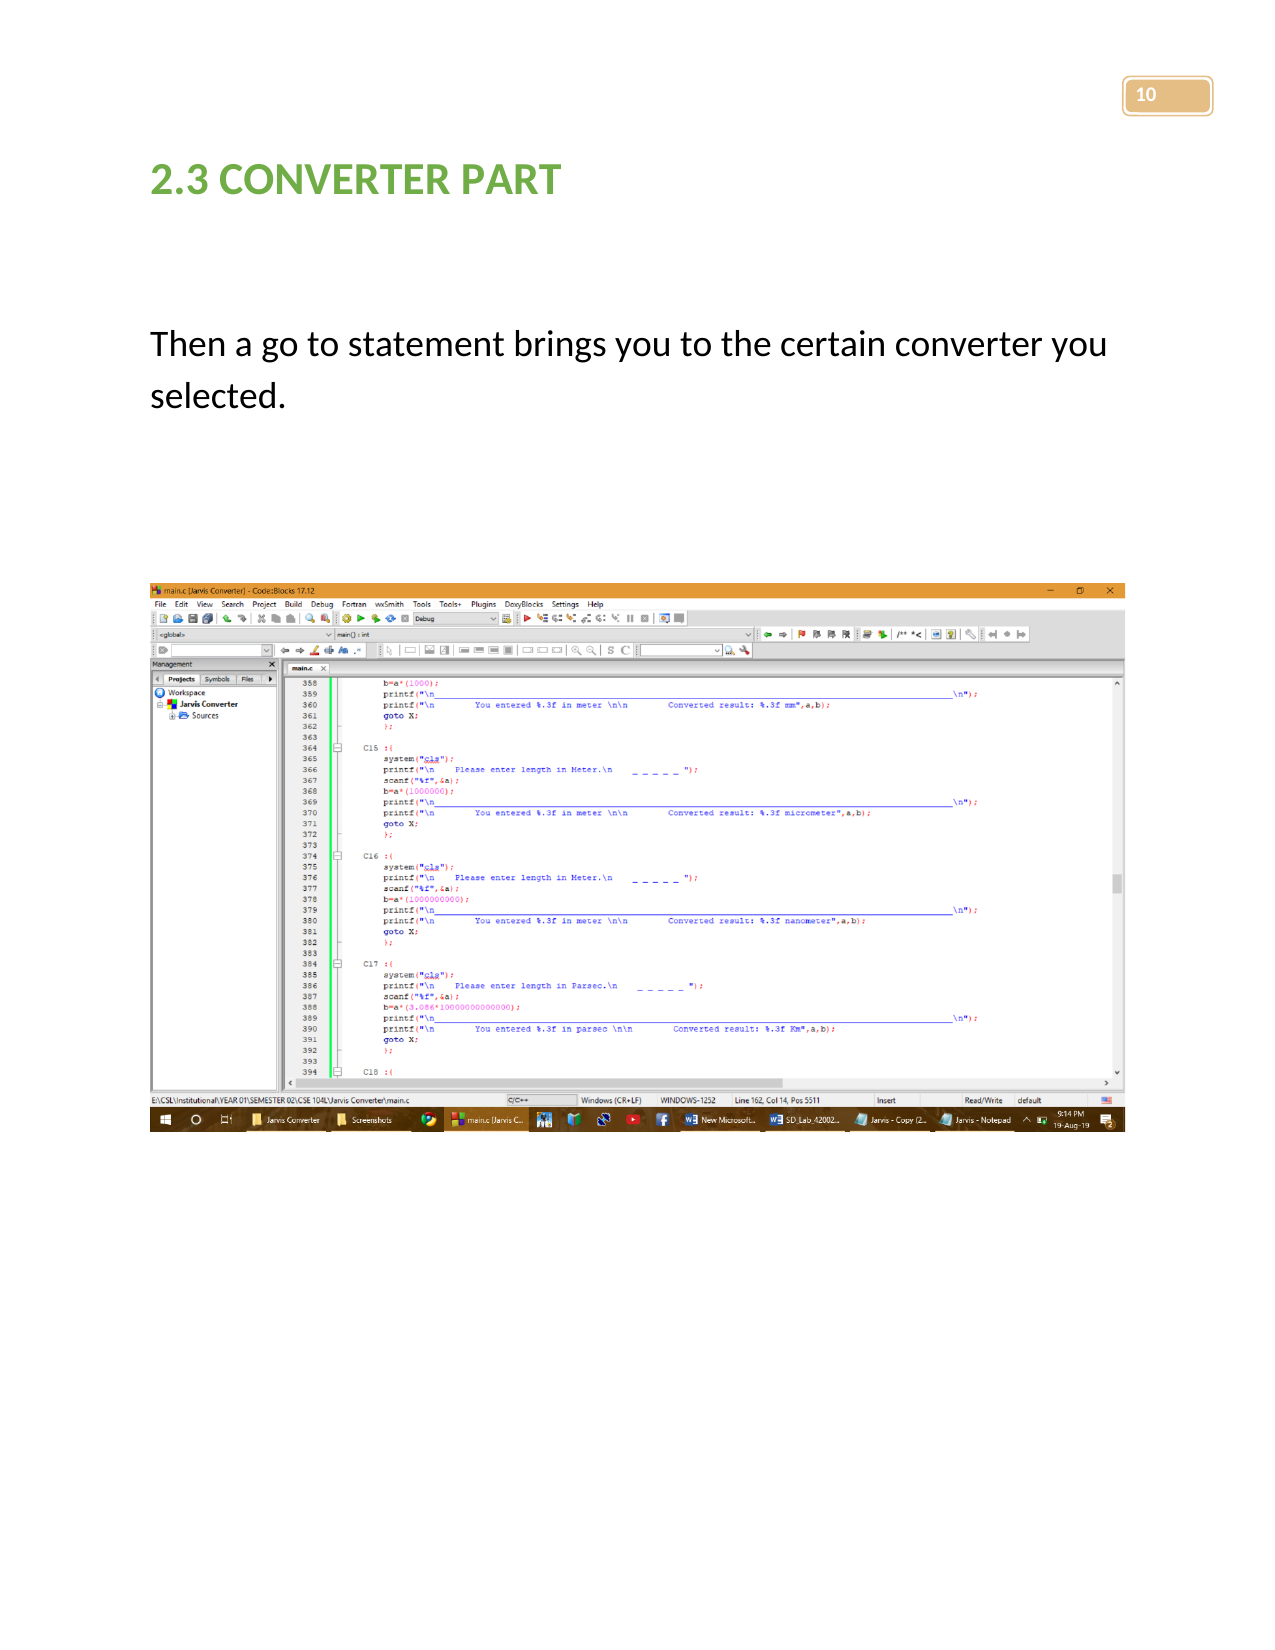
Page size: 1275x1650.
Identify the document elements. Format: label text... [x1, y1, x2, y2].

text Then a go to statement brings you to the certain converter you selected. [150, 320, 1125, 418]
picture [150, 583, 1125, 1132]
text 2.3 CONVERTER PART [150, 150, 1125, 206]
